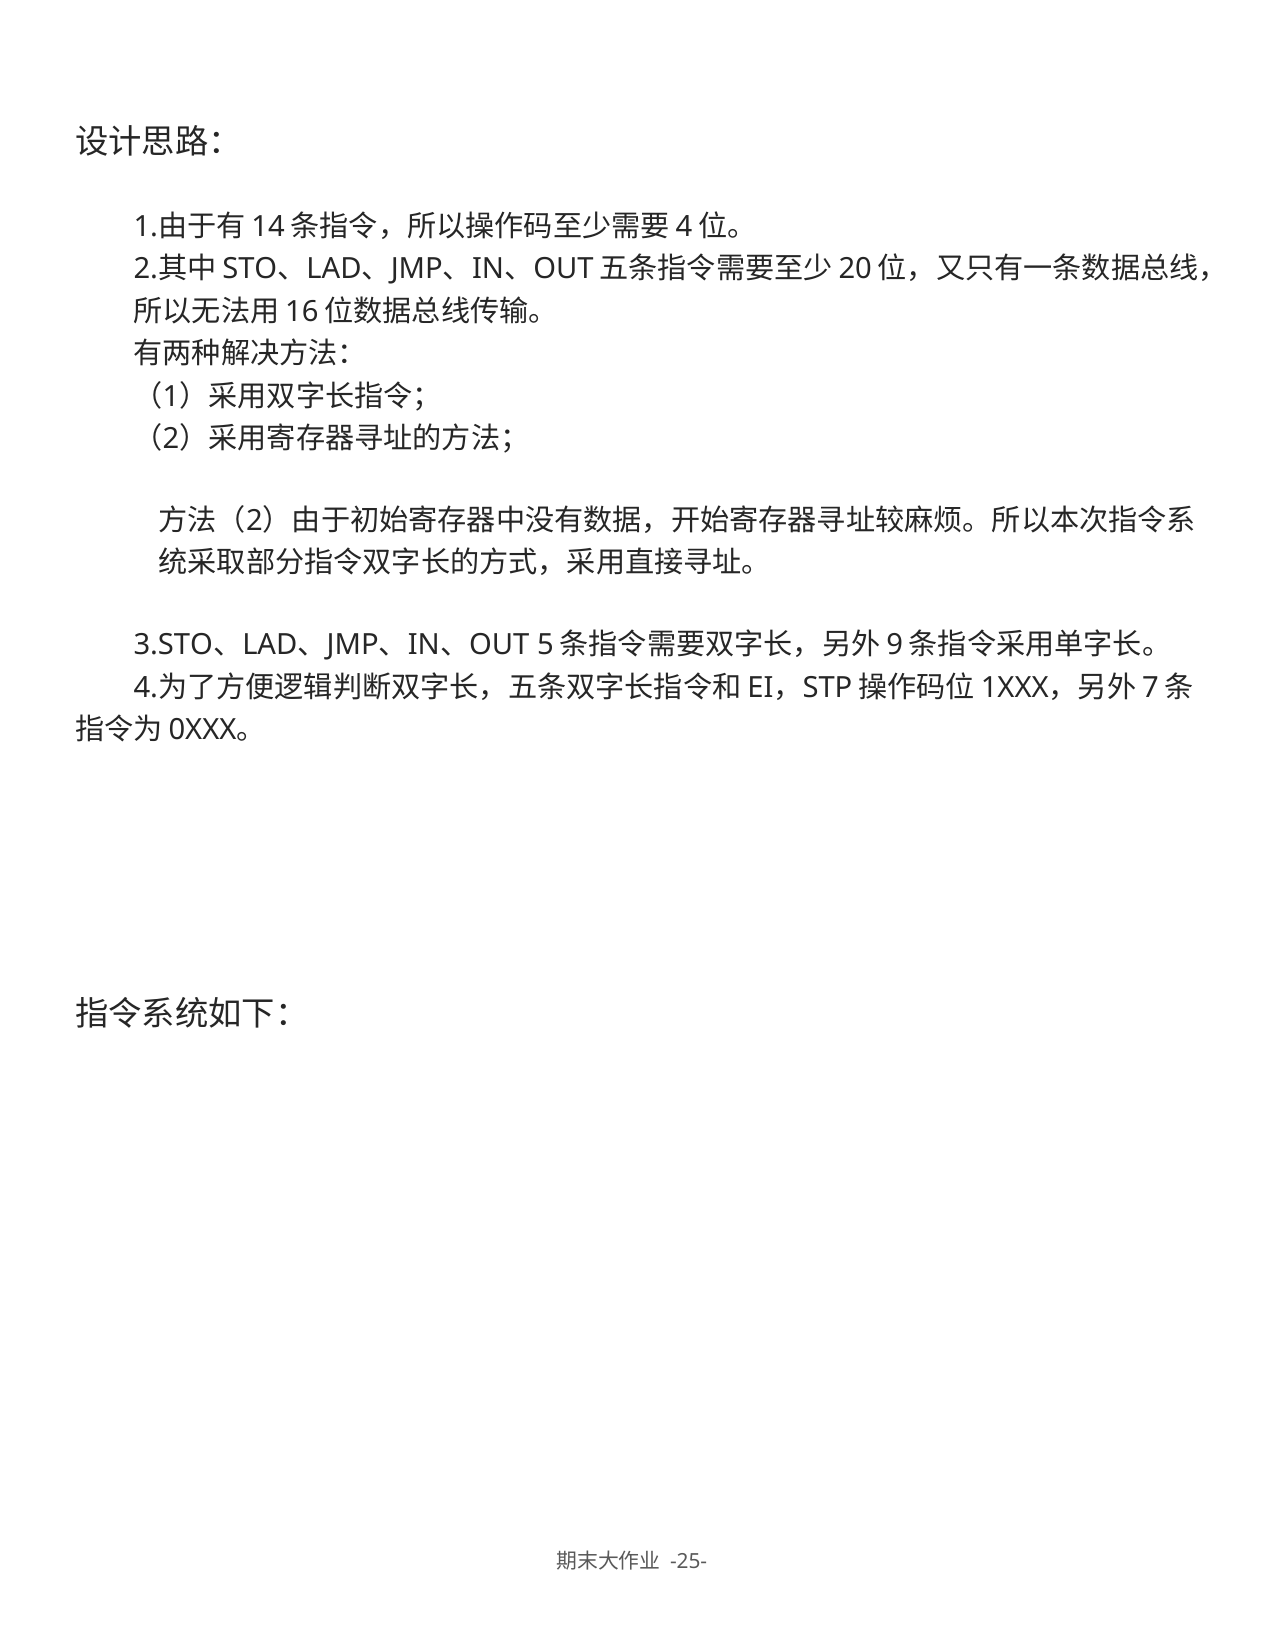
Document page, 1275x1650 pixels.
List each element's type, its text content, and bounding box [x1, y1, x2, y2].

text 设计思路： [75, 115, 1200, 163]
text 2.其中STO、LAD、JMP、IN、OUT五条指令需要至少20位，又只有一条数据总线，所以无法用16位数据总线传输。 [133, 245, 1200, 330]
text 有两种解决方法： [75, 330, 1200, 372]
text 4.为了方便逻辑判断双字长，五条双字长指令和EI，STP操作码位1XXX，另外7条指令为0XXX。 [75, 663, 1200, 748]
text 1.由于有14条指令，所以操作码至少需要4位。 [75, 203, 1200, 245]
text 方法（2）由于初始寄存器中没有数据，开始寄存器寻址较麻烦。所以本次指令系统采取部分指令双字长的方式，采用直接寻址。 [158, 497, 1200, 581]
text 3.STO、LAD、JMP、IN、OUT 5条指令需要双字长，另外9条指令采用单字长。 [75, 621, 1200, 663]
text （2）采用寄存器寻址的方法； [75, 414, 1200, 457]
text （1）采用双字长指令； [75, 372, 1200, 414]
text 指令系统如下： [75, 987, 1200, 1035]
